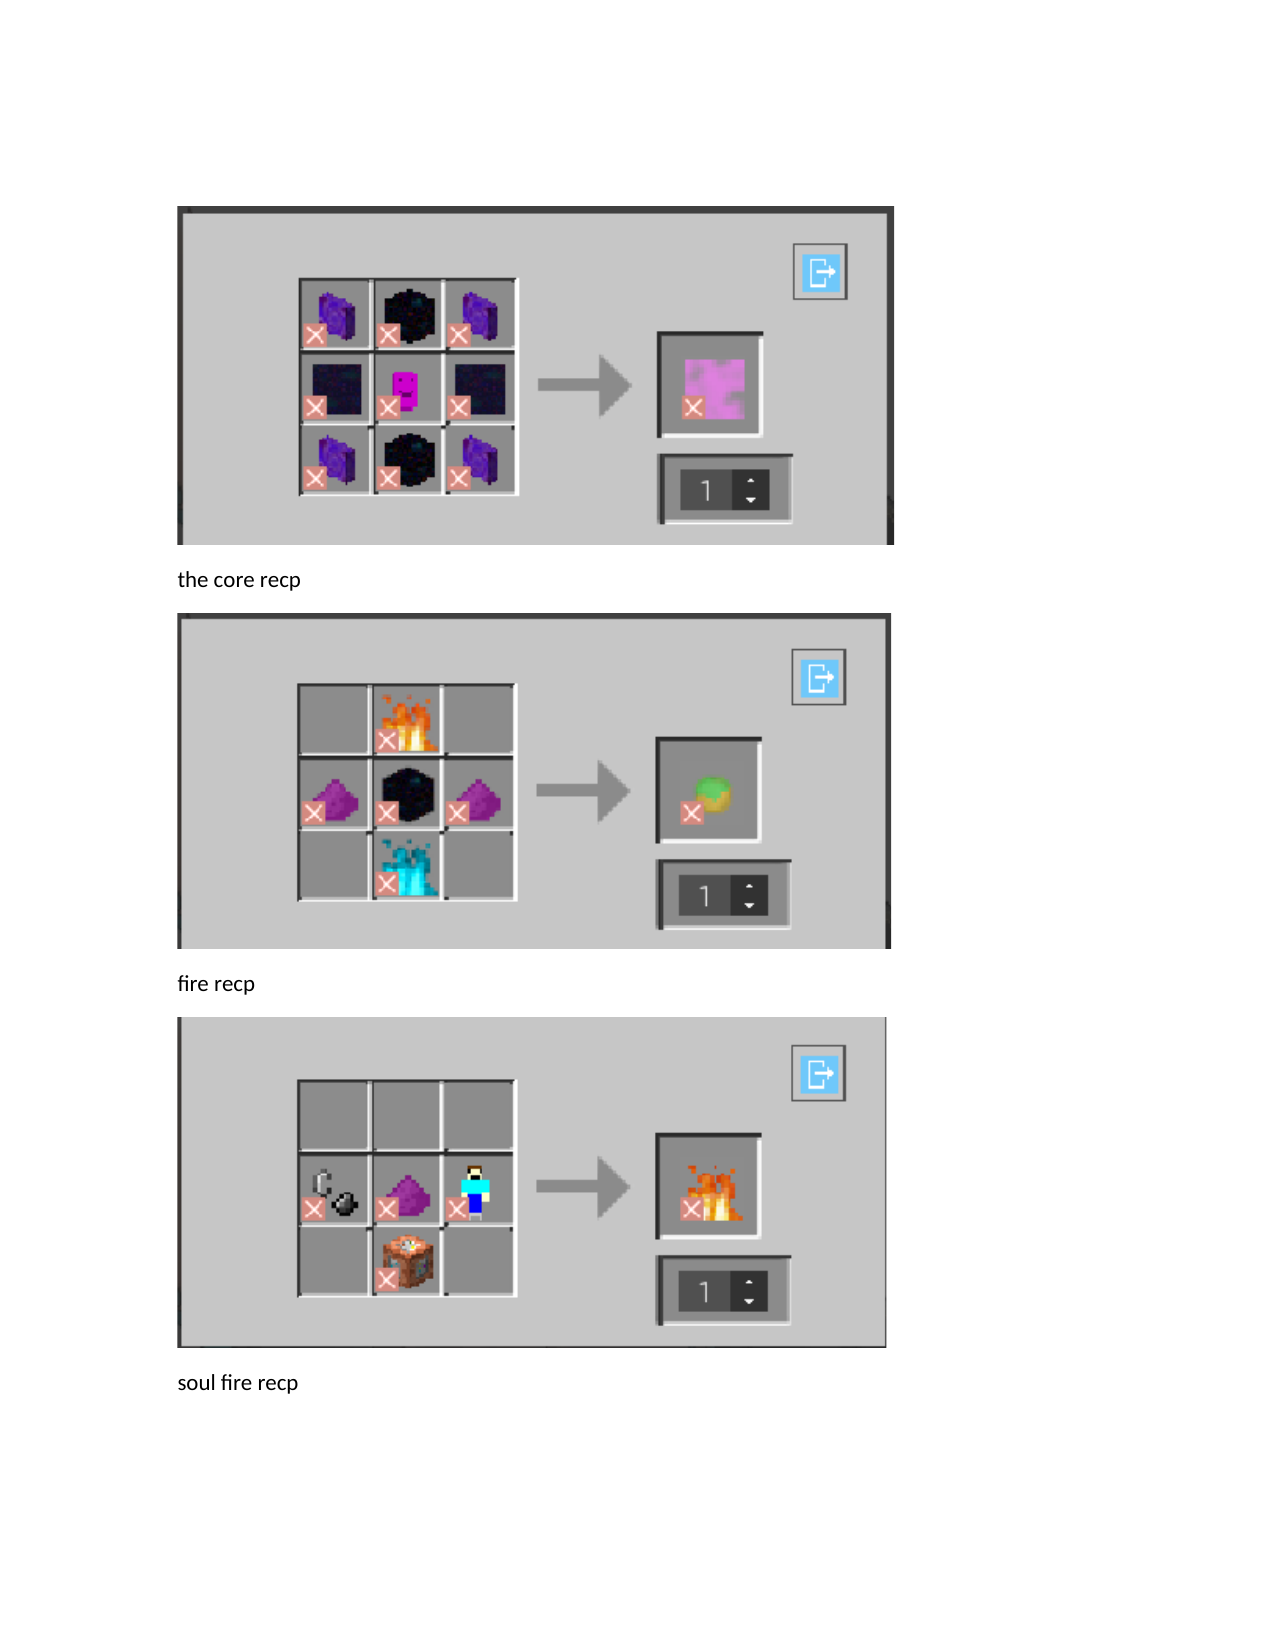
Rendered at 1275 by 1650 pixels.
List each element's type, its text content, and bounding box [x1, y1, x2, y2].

text the core recp [177, 565, 1098, 593]
picture [177, 206, 895, 545]
text soul fire recp [177, 1368, 1098, 1396]
picture [177, 613, 892, 949]
picture [177, 1017, 887, 1348]
text fire recp [177, 969, 1098, 997]
